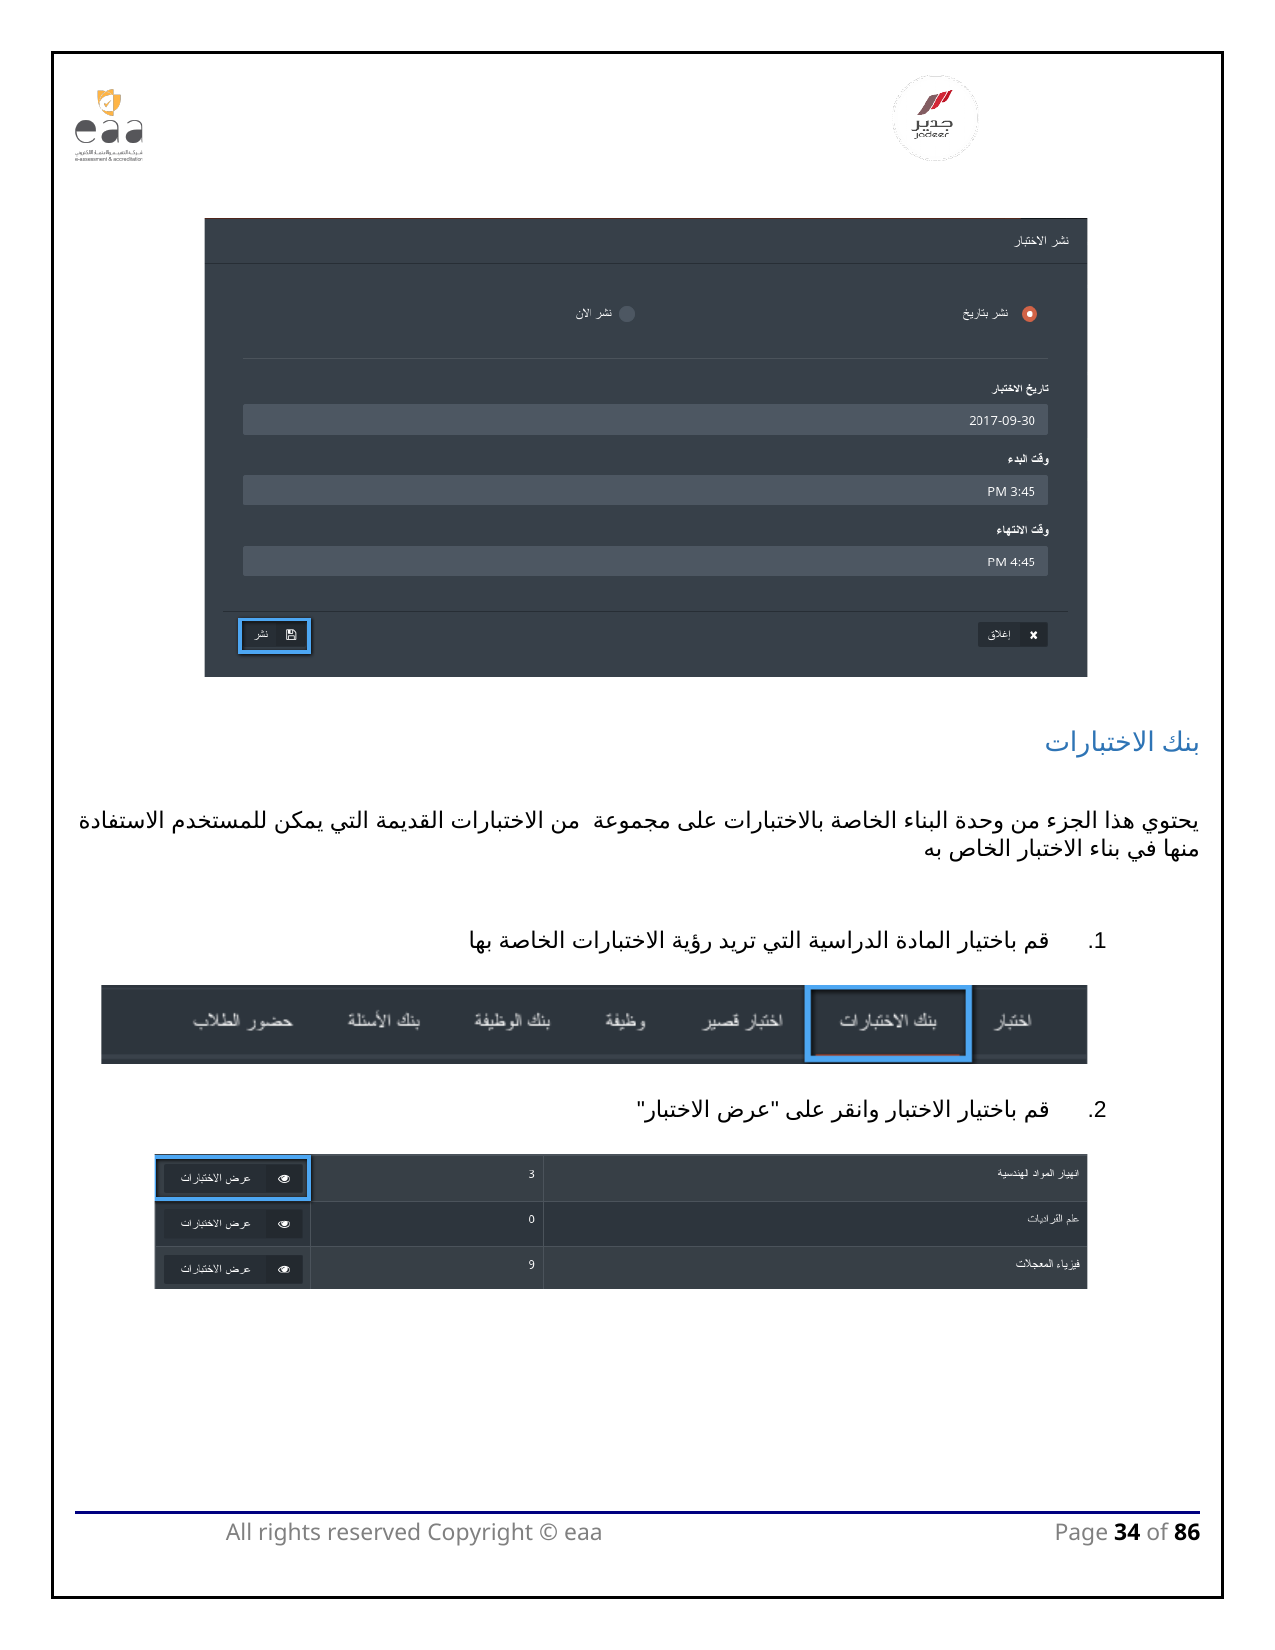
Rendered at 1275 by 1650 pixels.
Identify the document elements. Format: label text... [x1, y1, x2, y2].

subtitle بنك الاختبارات [75, 726, 1200, 757]
list قم باختيار الاختبار وانقر على "عرض الاختبار" [75, 1096, 1125, 1122]
picture [204, 218, 1088, 677]
text يحتوي هذا الجزء من وحدة البناء الخاصة بالاختبارات على مجموعة من الاختبارات القديمة التي يمكن للمستخدم الاستفادة منها في بناء الاختبار الخاص به [75, 807, 1200, 861]
picture [75, 89, 143, 161]
list قم باختيار المادة الدراسية التي تريد رؤية الاختبارات الخاصة بها [75, 927, 1125, 953]
picture [154, 1154, 1088, 1289]
picture [892, 75, 979, 161]
picture [101, 985, 1088, 1064]
